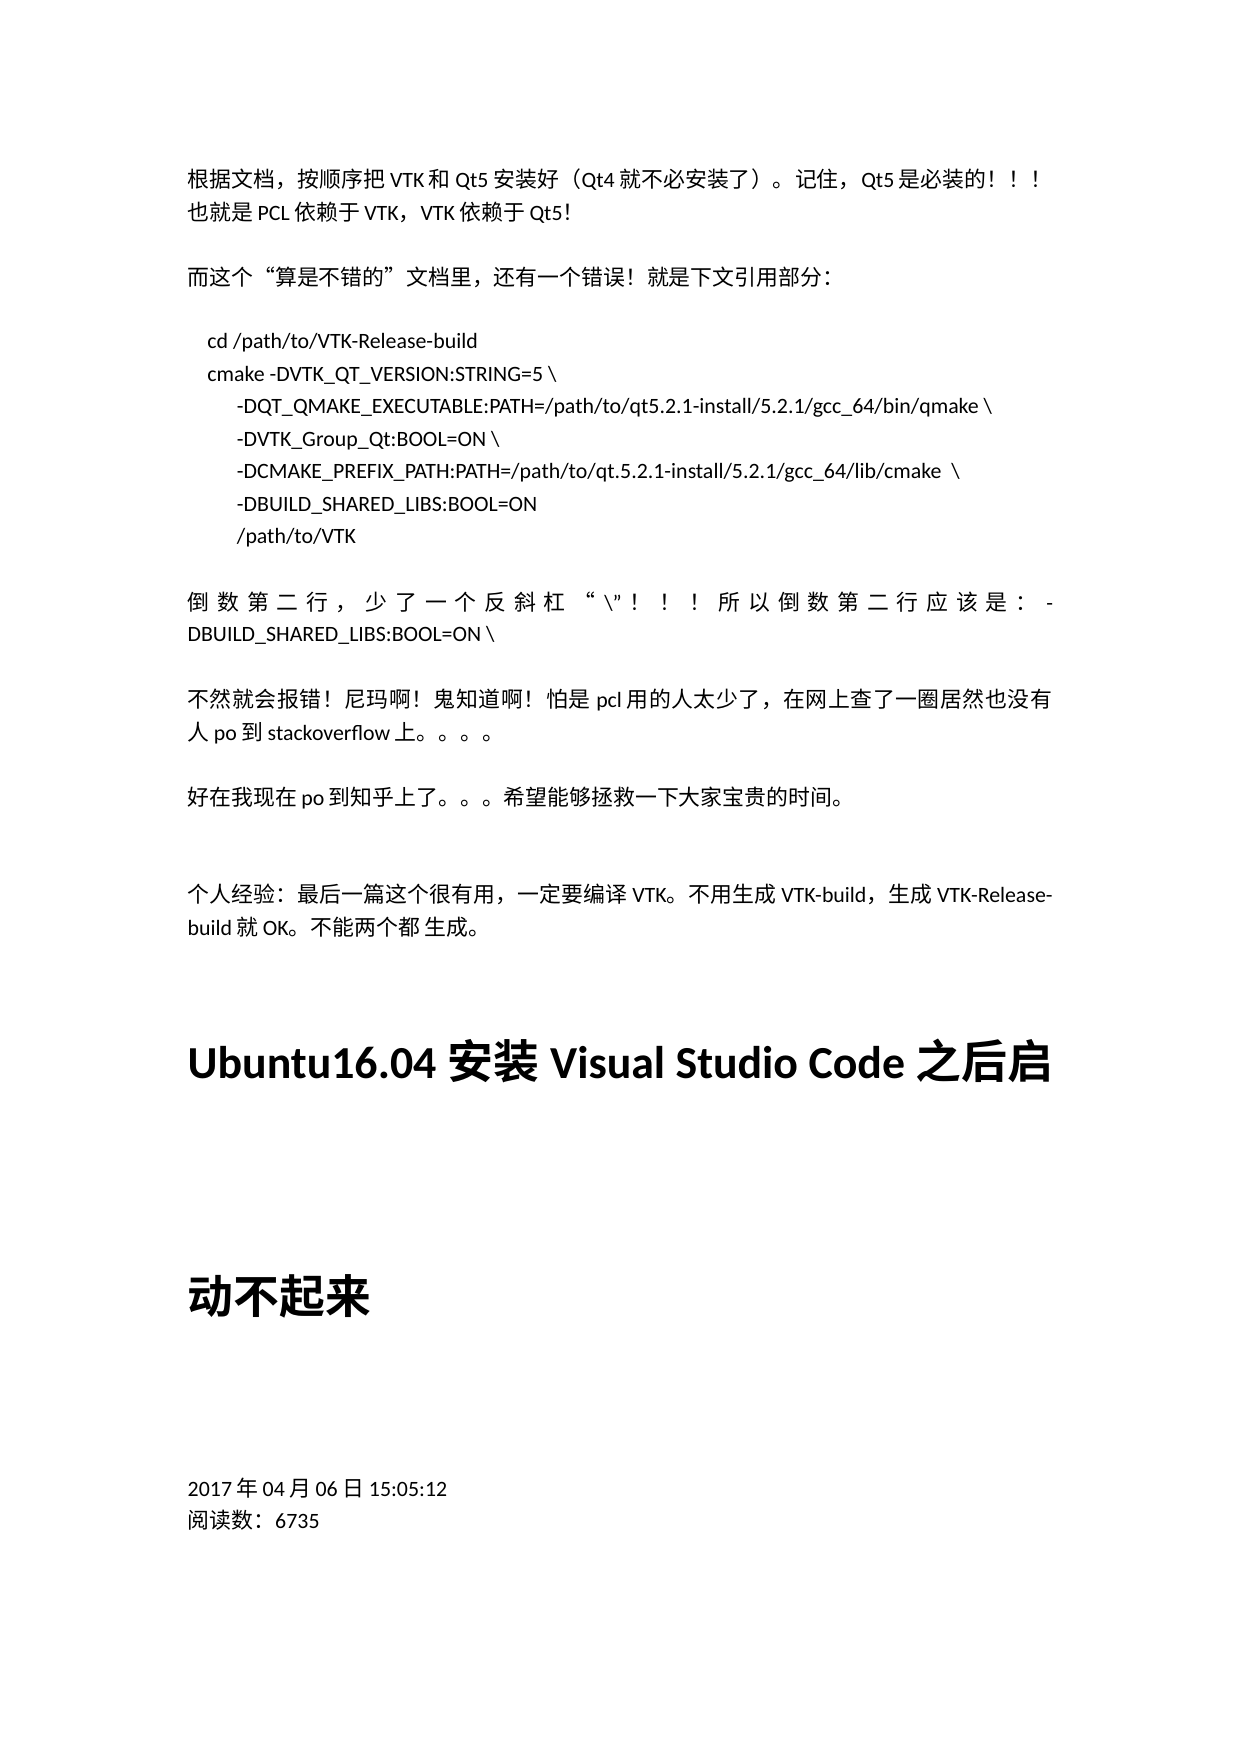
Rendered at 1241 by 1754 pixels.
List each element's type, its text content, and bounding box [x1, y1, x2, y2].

text 2017年04月06日 15:05:12 [187, 1470, 1053, 1503]
subtitle Ubuntu16.04 安装 Visual Studio Code之后启动不起来 [187, 1010, 1053, 1342]
text /path/to/VTK [187, 519, 1053, 552]
text -DVTK_Group_Qt:BOOL=ON \ [187, 422, 1053, 454]
text cmake -DVTK_QT_VERSION:STRING=5 \ [187, 357, 1053, 389]
text 个人经验：最后一篇这个很有用，一定要编译VTK。不用生成VTK-build，生成VTK-Release-build就OK。不能两个都 生成。 [187, 877, 1053, 942]
text 而这个“算是不错的”文档里，还有一个错误！就是下文引用部分： [187, 259, 1053, 292]
text 好在我现在po到知乎上了。。。希望能够拯救一下大家宝贵的时间。 [187, 779, 1053, 812]
text -DBUILD_SHARED_LIBS:BOOL=ON [187, 487, 1053, 519]
text -DCMAKE_PREFIX_PATH:PATH=/path/to/qt.5.2.1-install/5.2.1/gcc_64/lib/cmake \ [187, 454, 1053, 487]
text -DQT_QMAKE_EXECUTABLE:PATH=/path/to/qt5.2.1-install/5.2.1/gcc_64/bin/qmake \ [187, 389, 1053, 422]
text 不然就会报错！尼玛啊！鬼知道啊！怕是pcl用的人太少了，在网上查了一圈居然也没有人po到stackoverflow上。。。。 [187, 682, 1053, 747]
text 阅读数：6735 [187, 1503, 1053, 1535]
text 倒数第二行，少了一个反斜杠“\”！！！所以倒数第二行应该是：-DBUILD_SHARED_LIBS:BOOL=ON \ [187, 584, 1053, 649]
text cd /path/to/VTK-Release-build [187, 324, 1053, 357]
text 根据文档，按顺序把VTK和Qt5 安装好（Qt4就不必安装了）。记住，Qt5是必装的！！！也就是PCL依赖于VTK，VTK依赖于Qt5！ [187, 162, 1053, 227]
